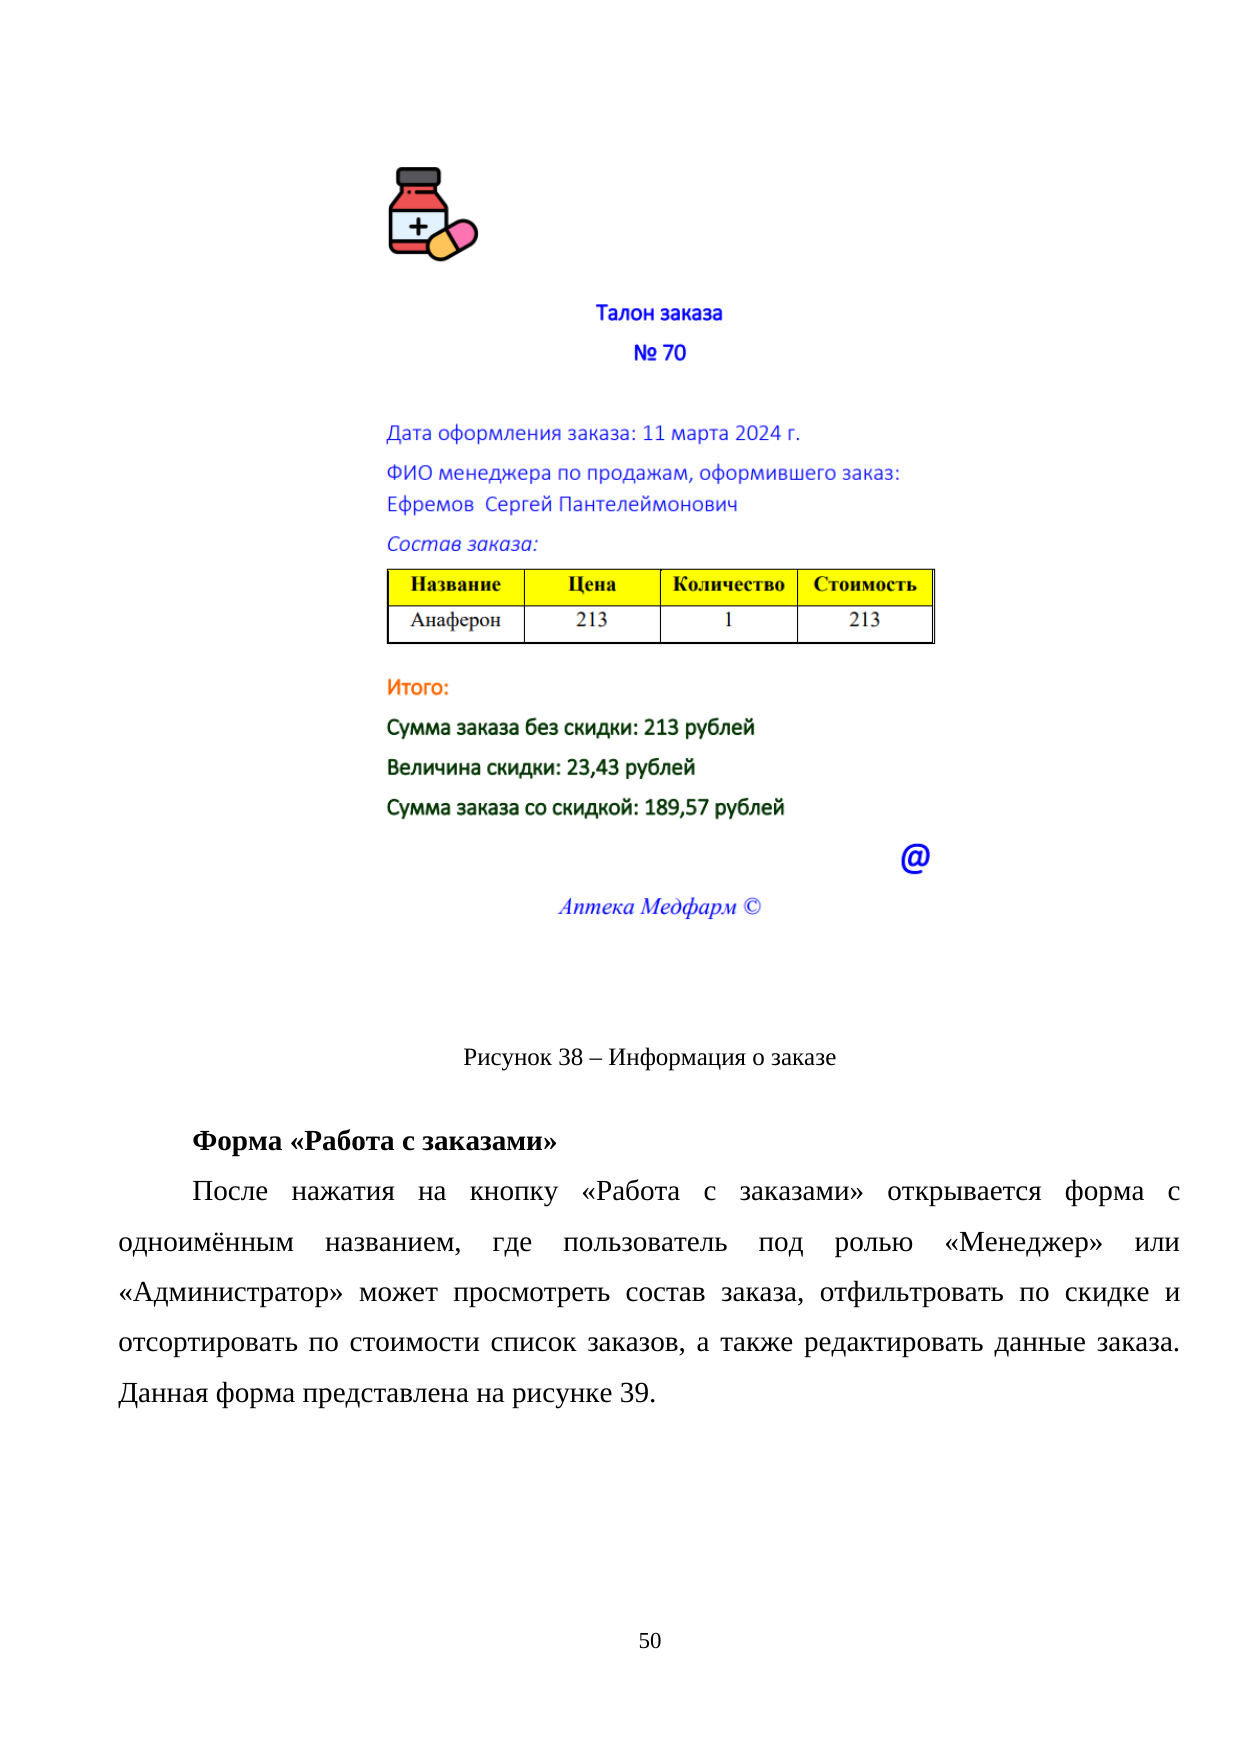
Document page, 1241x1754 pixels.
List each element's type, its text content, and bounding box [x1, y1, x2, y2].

text Рисунок 38 – Информация о заказе [118, 1042, 1181, 1071]
list После нажатия на кнопку «Работа с заказами» открывается форма с одноимённым названием, где пользователь под ролью «Менеджер» или «Администратор» может просмотреть состав заказа, отфильтровать по скидке и отсортировать по стоимости список заказов, а также редактировать данные заказа. Данная форма представлена на рисунке 39. [118, 1173, 1181, 1408]
picture [322, 118, 977, 1030]
list Форма «Работа с заказами» [118, 1123, 1181, 1157]
